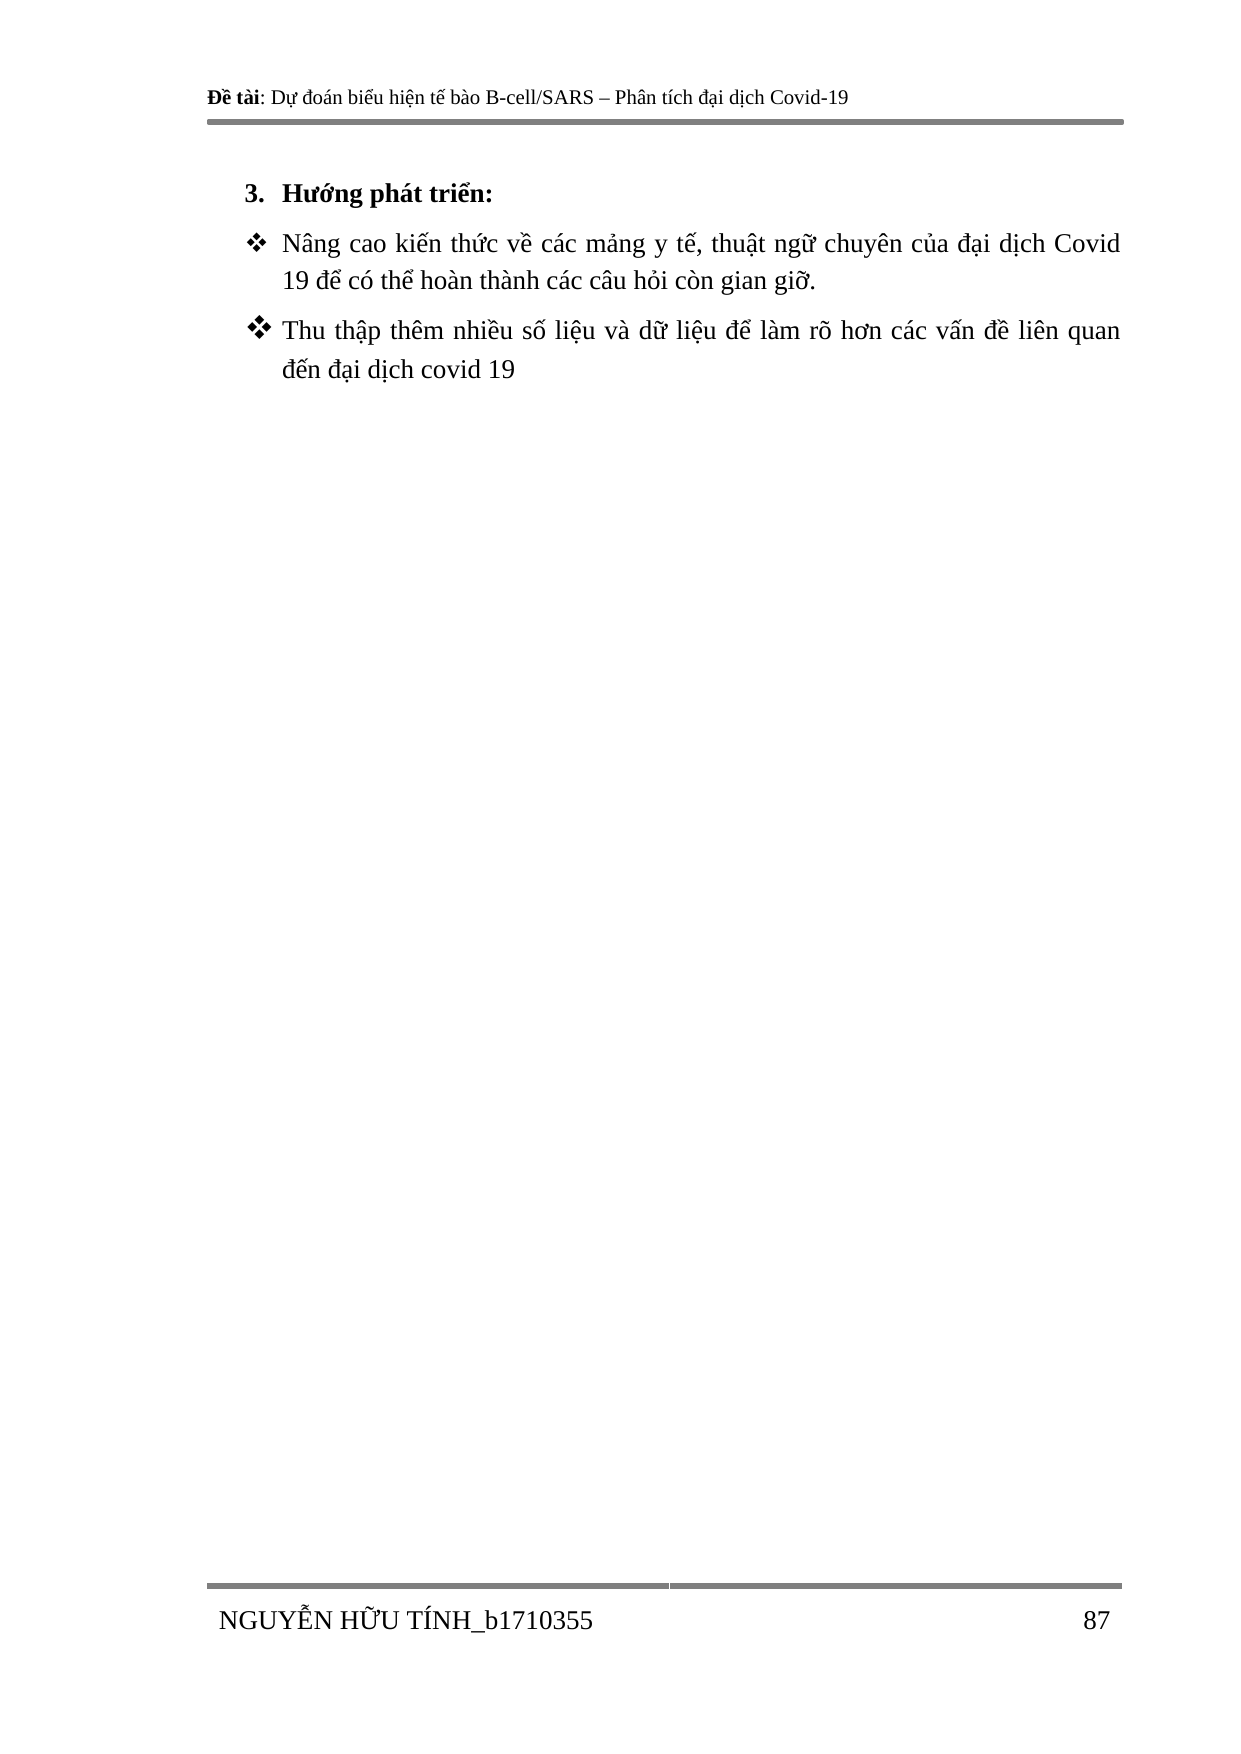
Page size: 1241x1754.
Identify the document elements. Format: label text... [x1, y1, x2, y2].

list Nâng cao kiến thức về các mảng y tế, thuật ngữ chuyên của đại dịch Covid 19 để có thể hoàn thành các câu hỏi còn gian giỡ. [244, 227, 1122, 296]
subtitle Thu thập thêm nhiều số liệu và dữ liệu để làm rõ hơn các vấn đề liên quan đến đại dịch covid 19 [244, 314, 1122, 384]
subtitle Hướng phát triển: [244, 177, 1122, 208]
